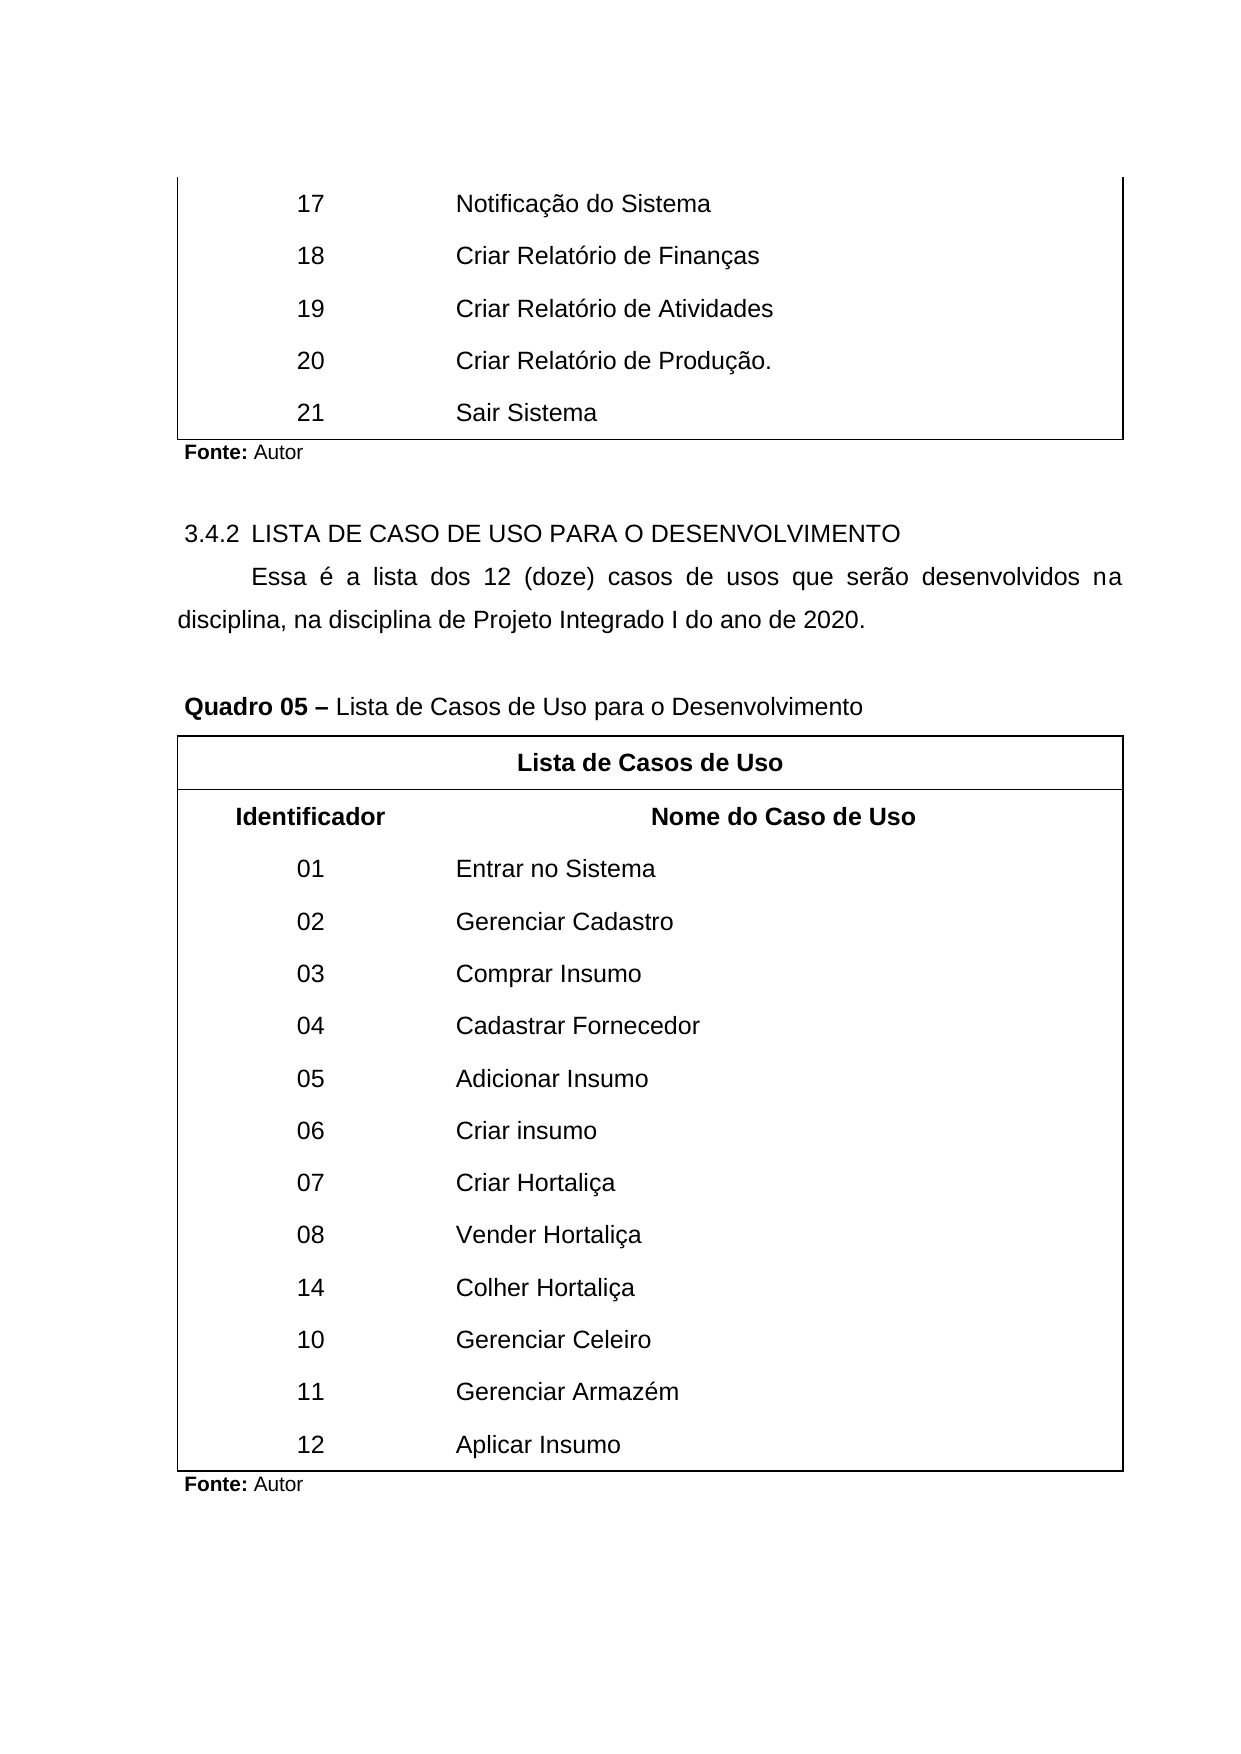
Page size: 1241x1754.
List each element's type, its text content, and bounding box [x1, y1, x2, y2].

table_cell 02 [178, 895, 444, 947]
table_cell 17 [178, 177, 444, 229]
table_cell 03 [178, 947, 444, 999]
table_cell 07 [178, 1156, 444, 1209]
table_cell Criar Relatório de Produção. [444, 334, 1122, 386]
table_cell Identificador [178, 790, 444, 843]
table_cell Entrar no Sistema [444, 843, 1122, 895]
table_cell 05 [178, 1052, 444, 1104]
text Essa é a lista dos 12 (doze) casos de usos que serão desenvolvidos na disciplina, na disciplina de Projeto Integrado I do ano de 2020. [177, 562, 1122, 634]
table_cell Adicionar Insumo [444, 1052, 1122, 1104]
table_cell 14 [178, 1261, 444, 1313]
table_cell Vender Hortaliça [444, 1209, 1122, 1261]
table_cell Criar Relatório de Finanças [444, 230, 1122, 282]
table_cell Cadastrar Fornecedor [444, 1000, 1122, 1052]
table_cell Colher Hortaliça [444, 1261, 1122, 1313]
table_cell Gerenciar Cadastro [444, 895, 1122, 947]
table_cell Comprar Insumo [444, 947, 1122, 999]
table_cell 18 [178, 230, 444, 282]
table_cell 04 [178, 1000, 444, 1052]
text Fonte: Autor [184, 440, 1122, 464]
table_header Lista de Casos de Uso [178, 737, 1122, 789]
text Fonte: Autor [184, 1472, 1122, 1496]
table_cell 11 [178, 1366, 444, 1418]
table_cell 01 [178, 843, 444, 895]
table_cell 06 [178, 1104, 444, 1156]
table_cell Sair Sistema [444, 386, 1122, 439]
table_cell Gerenciar Celeiro [444, 1313, 1122, 1366]
table_cell Criar insumo [444, 1104, 1122, 1156]
table_cell 12 [178, 1418, 444, 1470]
table_cell Criar Relatório de Atividades [444, 282, 1122, 334]
table_cell 10 [178, 1313, 444, 1366]
table_cell 20 [178, 334, 444, 386]
text Quadro 05 – Lista de Casos de Uso para o Desenvolvimento [184, 692, 1122, 721]
table_cell 21 [178, 386, 444, 439]
table_cell Criar Hortaliça [444, 1156, 1122, 1209]
table_cell Gerenciar Armazém [444, 1366, 1122, 1418]
table_cell Nome do Caso de Uso [444, 790, 1122, 843]
table_cell 19 [178, 282, 444, 334]
table_cell Aplicar Insumo [444, 1418, 1122, 1470]
list LISTA DE CASO DE USO PARA O DESENVOLVIMENTO [184, 519, 1122, 548]
table_cell 08 [178, 1209, 444, 1261]
table_cell Notificação do Sistema [444, 177, 1122, 229]
